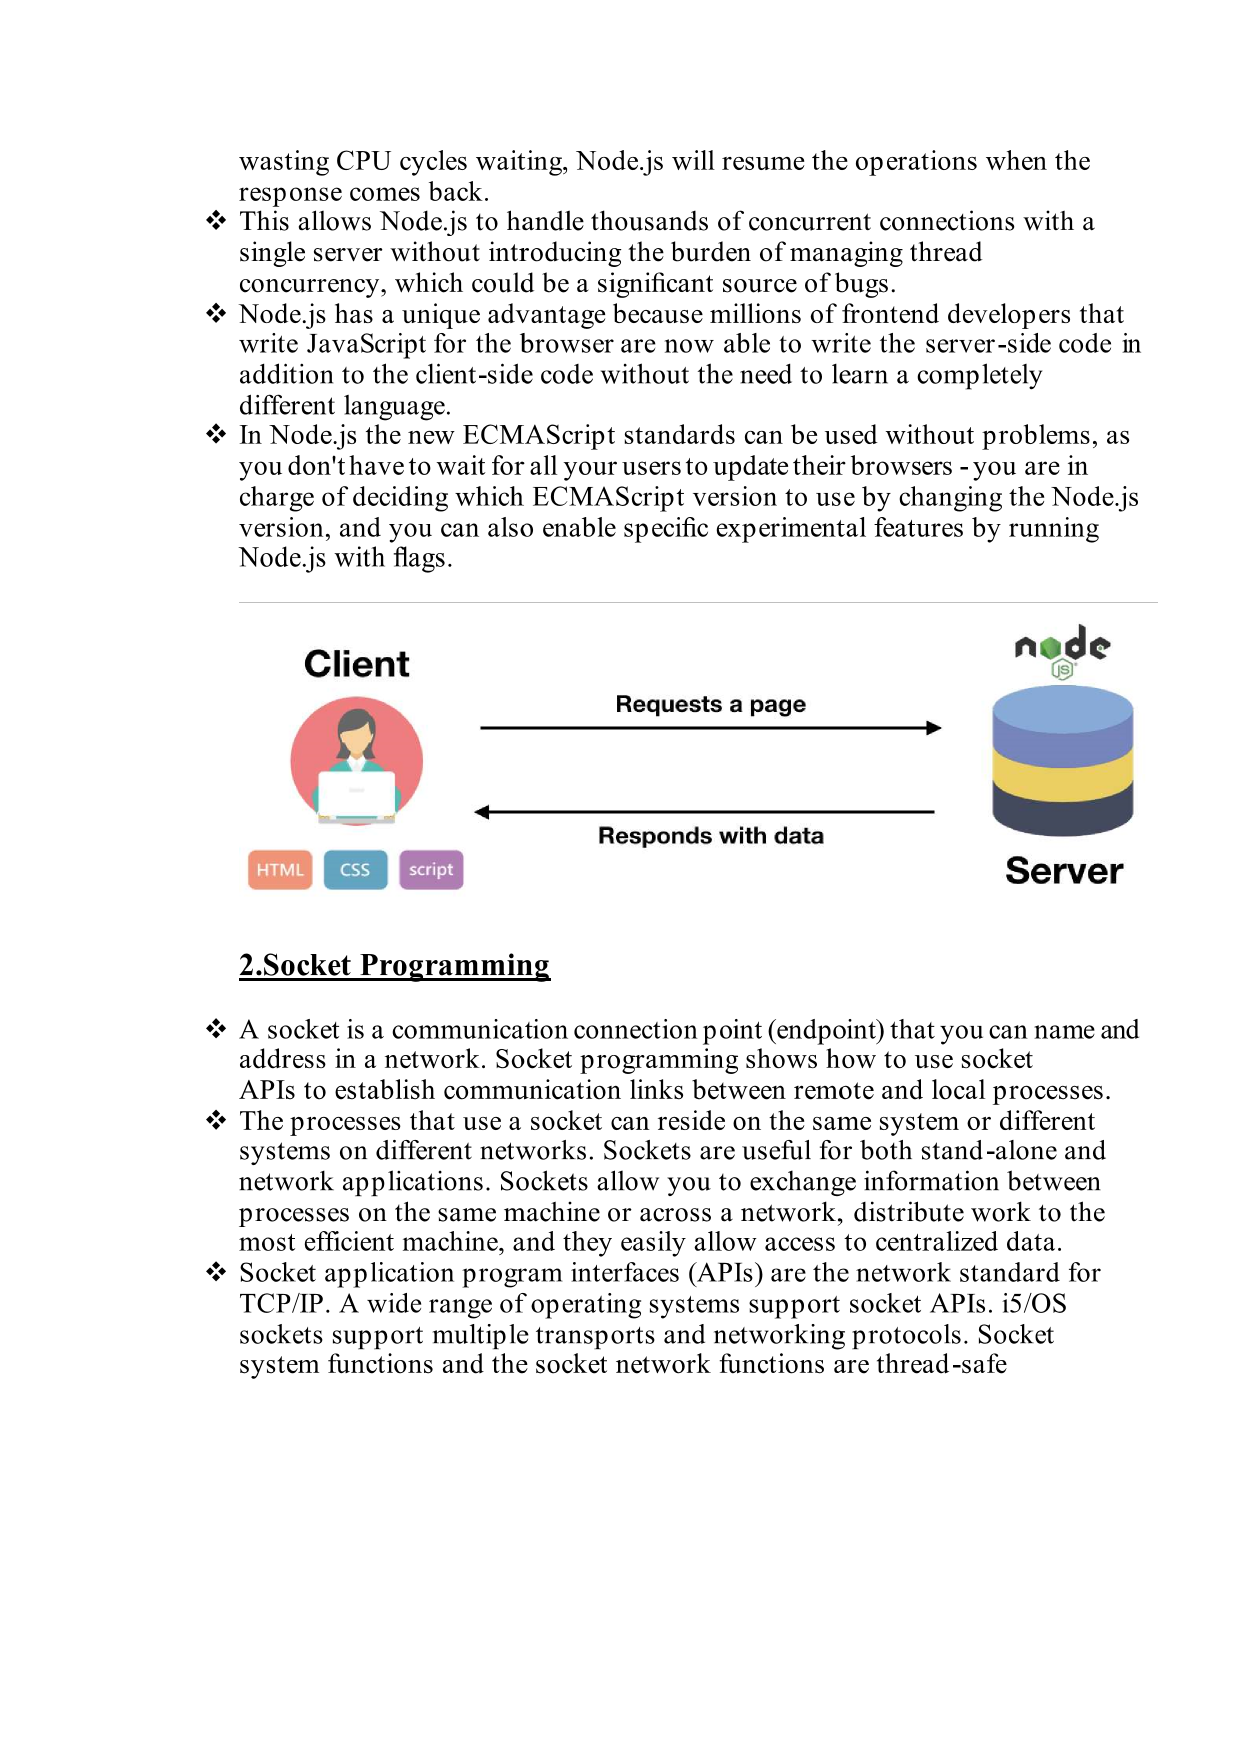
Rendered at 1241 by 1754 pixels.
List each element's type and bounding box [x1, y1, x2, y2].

picture [205, 150, 1158, 1379]
